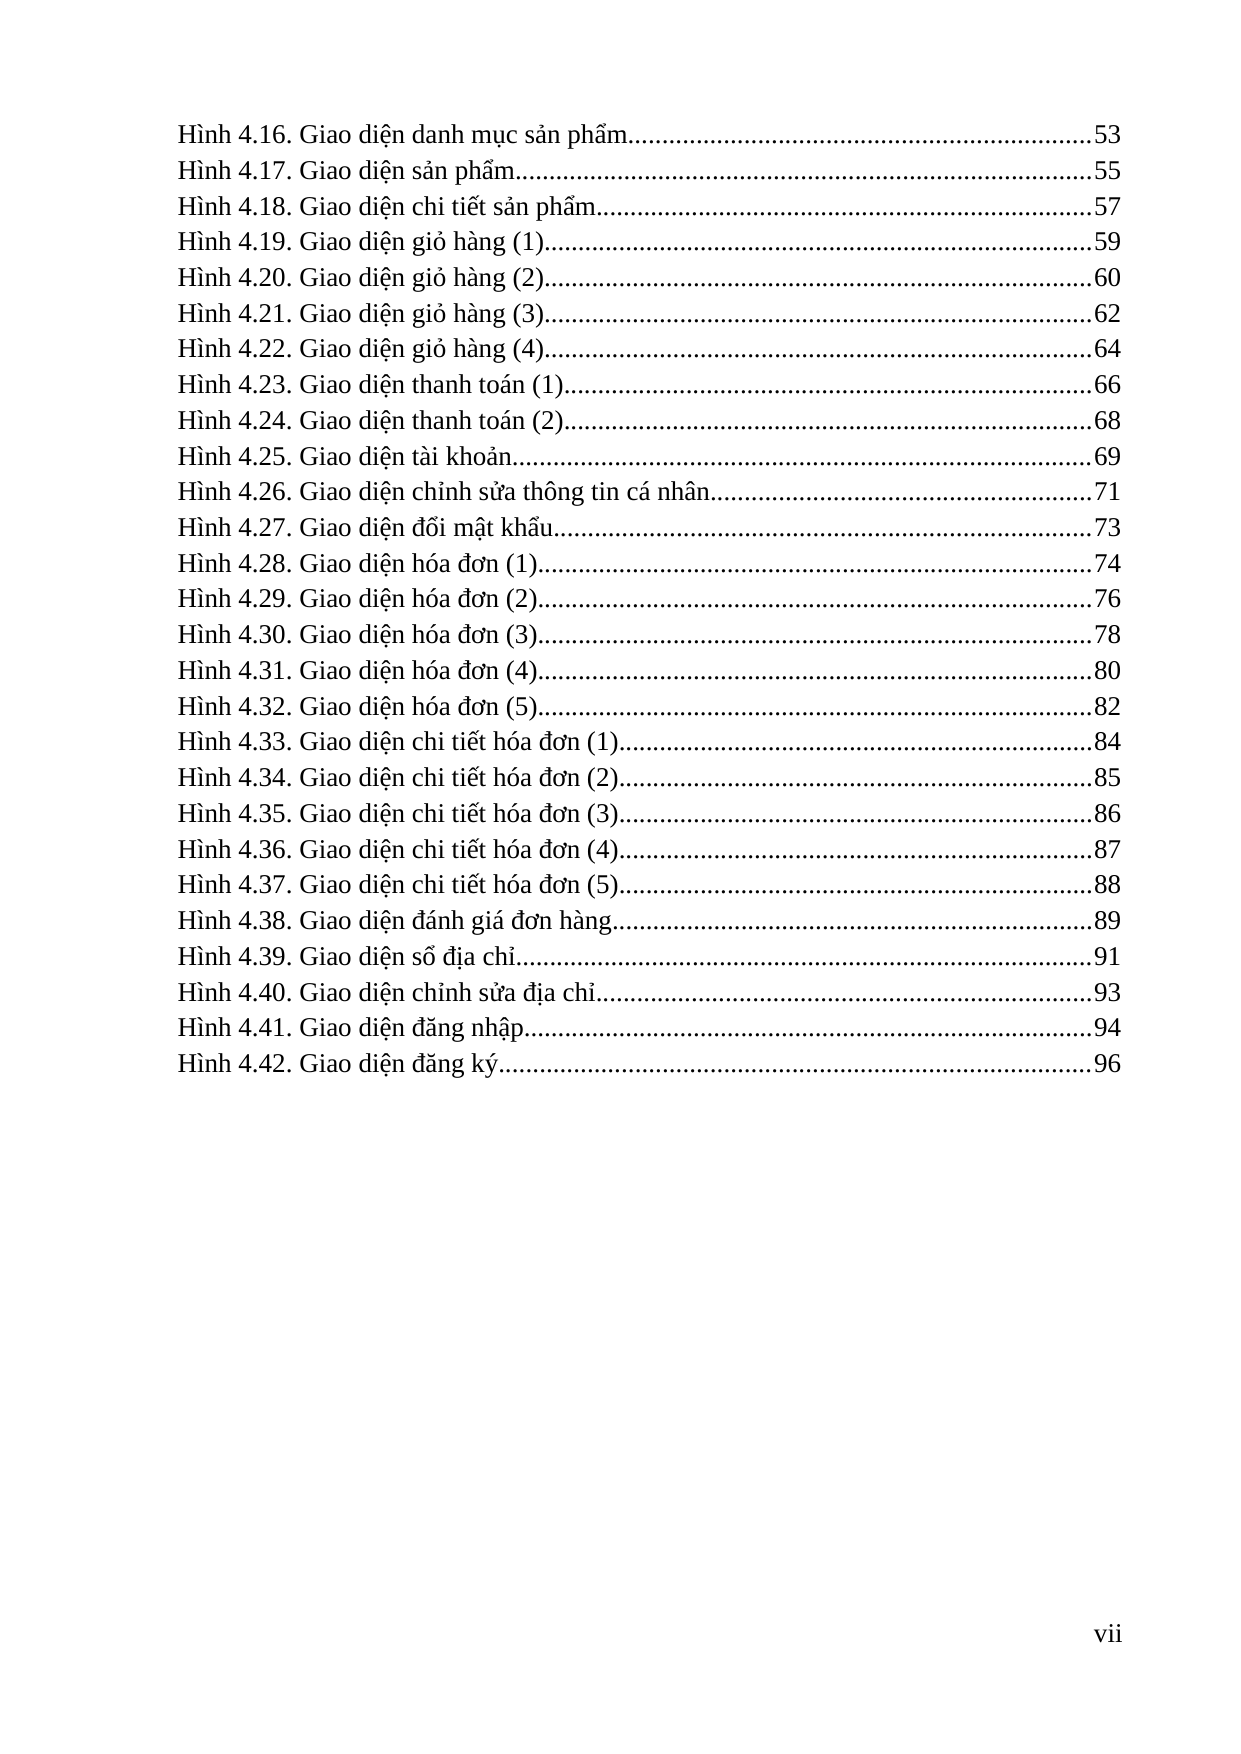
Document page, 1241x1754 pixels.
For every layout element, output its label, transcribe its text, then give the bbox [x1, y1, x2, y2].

text Hình 4.29. Giao diện hóa đơn (2) 76 [177, 583, 1122, 614]
text Hình 4.21. Giao diện giỏ hàng (3) 62 [177, 297, 1122, 328]
text Hình 4.22. Giao diện giỏ hàng (4) 64 [177, 332, 1122, 364]
text Hình 4.31. Giao diện hóa đơn (4) 80 [177, 654, 1122, 685]
text Hình 4.41. Giao diện đăng nhập 94 [177, 1011, 1122, 1042]
text Hình 4.24. Giao diện thanh toán (2) 68 [177, 404, 1122, 435]
text Hình 4.36. Giao diện chi tiết hóa đơn (4) 87 [177, 833, 1122, 864]
text Hình 4.28. Giao diện hóa đơn (1) 74 [177, 547, 1122, 578]
text Hình 4.40. Giao diện chỉnh sửa địa chỉ 93 [177, 976, 1122, 1007]
text Hình 4.27. Giao diện đổi mật khẩu 73 [177, 511, 1122, 542]
text Hình 4.20. Giao diện giỏ hàng (2) 60 [177, 261, 1122, 292]
text Hình 4.38. Giao diện đánh giá đơn hàng 89 [177, 904, 1122, 935]
text Hình 4.19. Giao diện giỏ hàng (1) 59 [177, 225, 1122, 256]
text Hình 4.23. Giao diện thanh toán (1) 66 [177, 368, 1122, 399]
text Hình 4.16. Giao diện danh mục sản phẩm 53 [177, 118, 1122, 149]
text Hình 4.26. Giao diện chỉnh sửa thông tin cá nhân 71 [177, 475, 1122, 507]
text Hình 4.34. Giao diện chi tiết hóa đơn (2) 85 [177, 761, 1122, 792]
text Hình 4.35. Giao diện chi tiết hóa đơn (3) 86 [177, 797, 1122, 828]
text Hình 4.37. Giao diện chi tiết hóa đơn (5) 88 [177, 868, 1122, 899]
text Hình 4.42. Giao diện đăng ký 96 [177, 1047, 1122, 1078]
text Hình 4.39. Giao diện sổ địa chỉ 91 [177, 940, 1122, 971]
text Hình 4.33. Giao diện chi tiết hóa đơn (1) 84 [177, 726, 1122, 757]
text Hình 4.25. Giao diện tài khoản 69 [177, 440, 1122, 471]
text Hình 4.30. Giao diện hóa đơn (3) 78 [177, 618, 1122, 649]
text Hình 4.18. Giao diện chi tiết sản phẩm 57 [177, 189, 1122, 221]
text Hình 4.32. Giao diện hóa đơn (5) 82 [177, 690, 1122, 721]
text Hình 4.17. Giao diện sản phẩm 55 [177, 154, 1122, 185]
